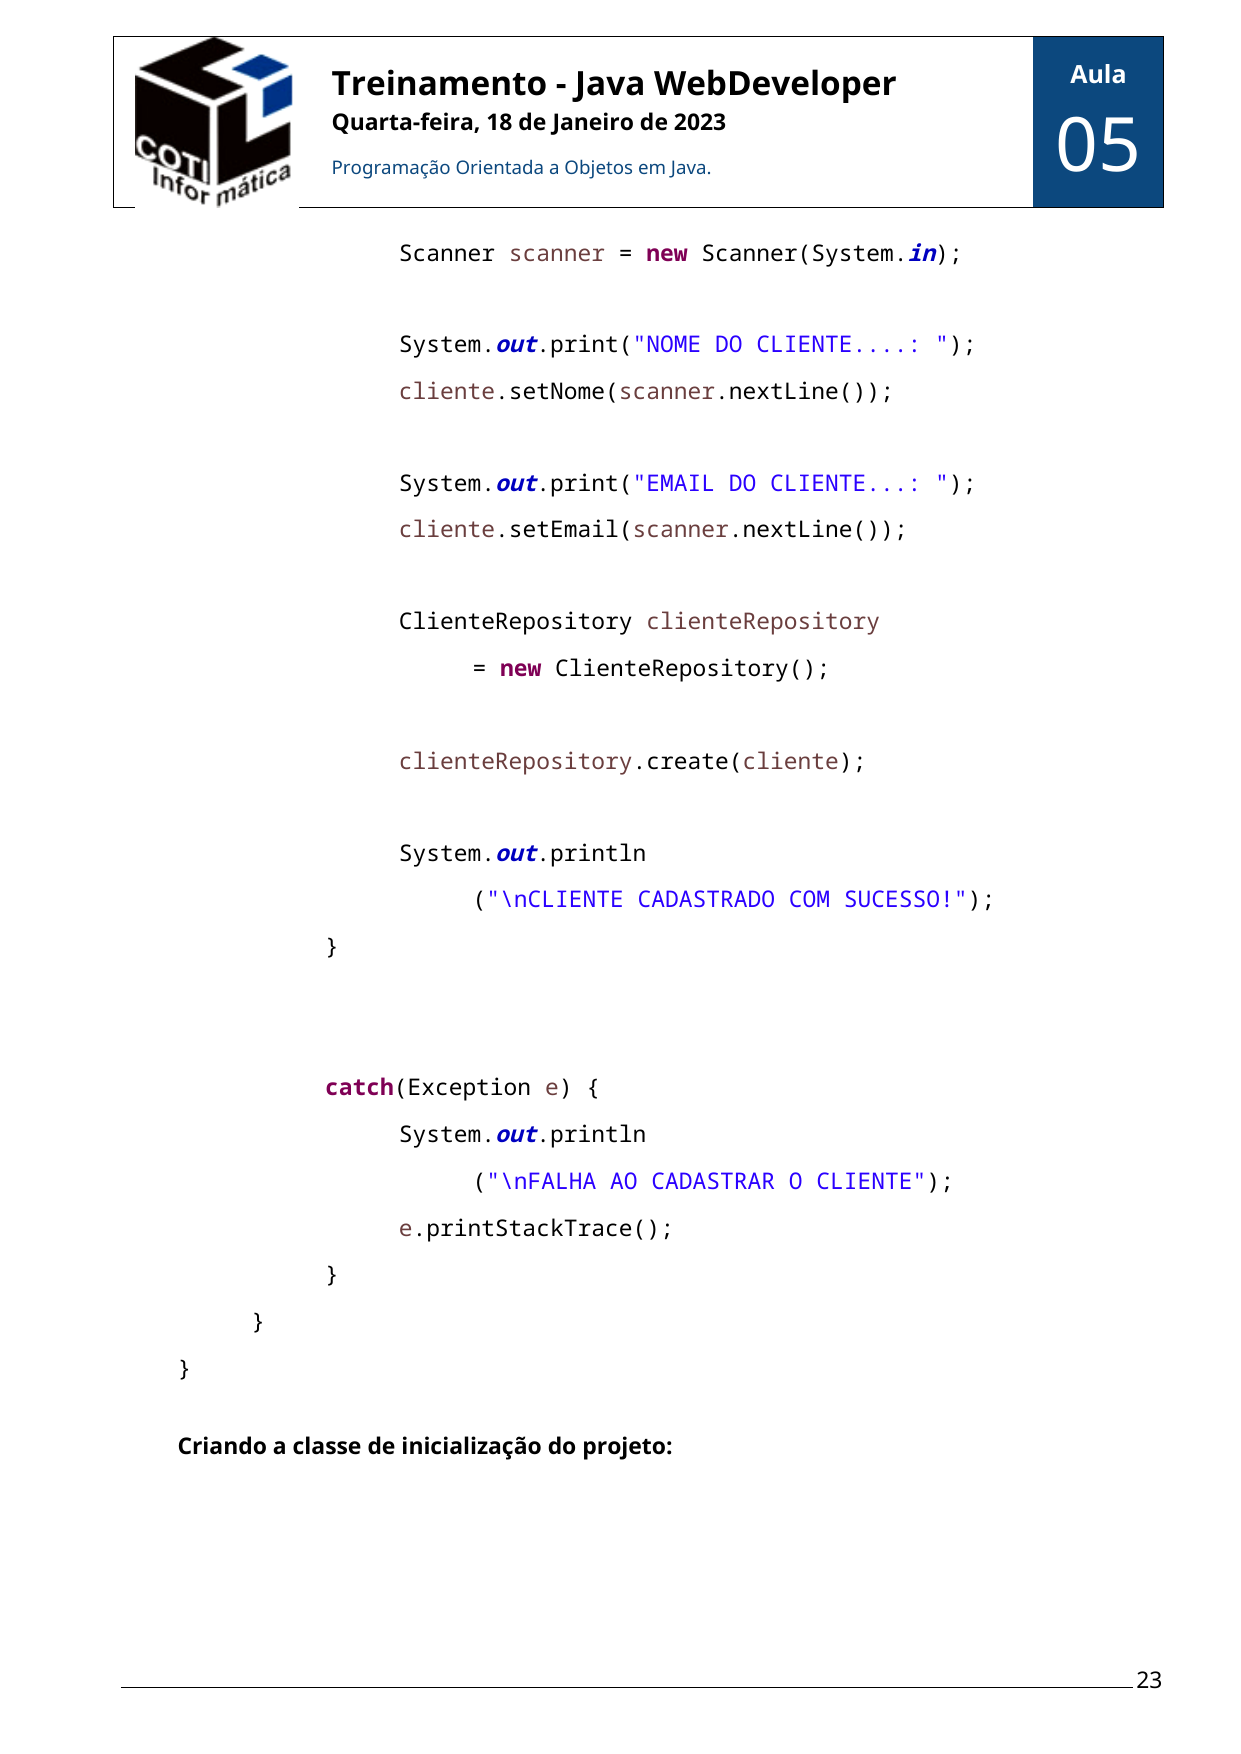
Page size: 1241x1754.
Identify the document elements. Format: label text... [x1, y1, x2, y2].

text Scanner scanner = new Scanner(System.in); [177, 237, 1063, 268]
text catch(Exception e) { [177, 1071, 1063, 1102]
text = new ClienteRepository(); [398, 651, 1063, 683]
text ClienteRepository clienteRepository [177, 604, 1063, 636]
text clienteRepository.create(cliente); [177, 745, 1063, 776]
text e.printStackTrace(); [177, 1211, 1063, 1243]
text Criando a classe de inicialização do projeto: [177, 1430, 1063, 1461]
text cliente.setNome(scanner.nextLine()); [177, 375, 1063, 406]
text } [177, 1352, 1063, 1383]
text System.out.println [177, 1118, 1063, 1149]
text } [177, 930, 1063, 961]
text System.out.print("EMAIL DO CLIENTE...: "); [177, 466, 1063, 498]
text ("\nFALHA AO CADASTRAR O CLIENTE"); [398, 1164, 1063, 1196]
text System.out.print("NOME DO CLIENTE....: "); [177, 328, 1063, 359]
text } [177, 1258, 1063, 1289]
text System.out.println [177, 836, 1063, 868]
text ("\nCLIENTE CADASTRADO COM SUCESSO!"); [398, 883, 1063, 914]
text } [177, 1305, 1063, 1336]
text cliente.setEmail(scanner.nextLine()); [177, 513, 1063, 544]
